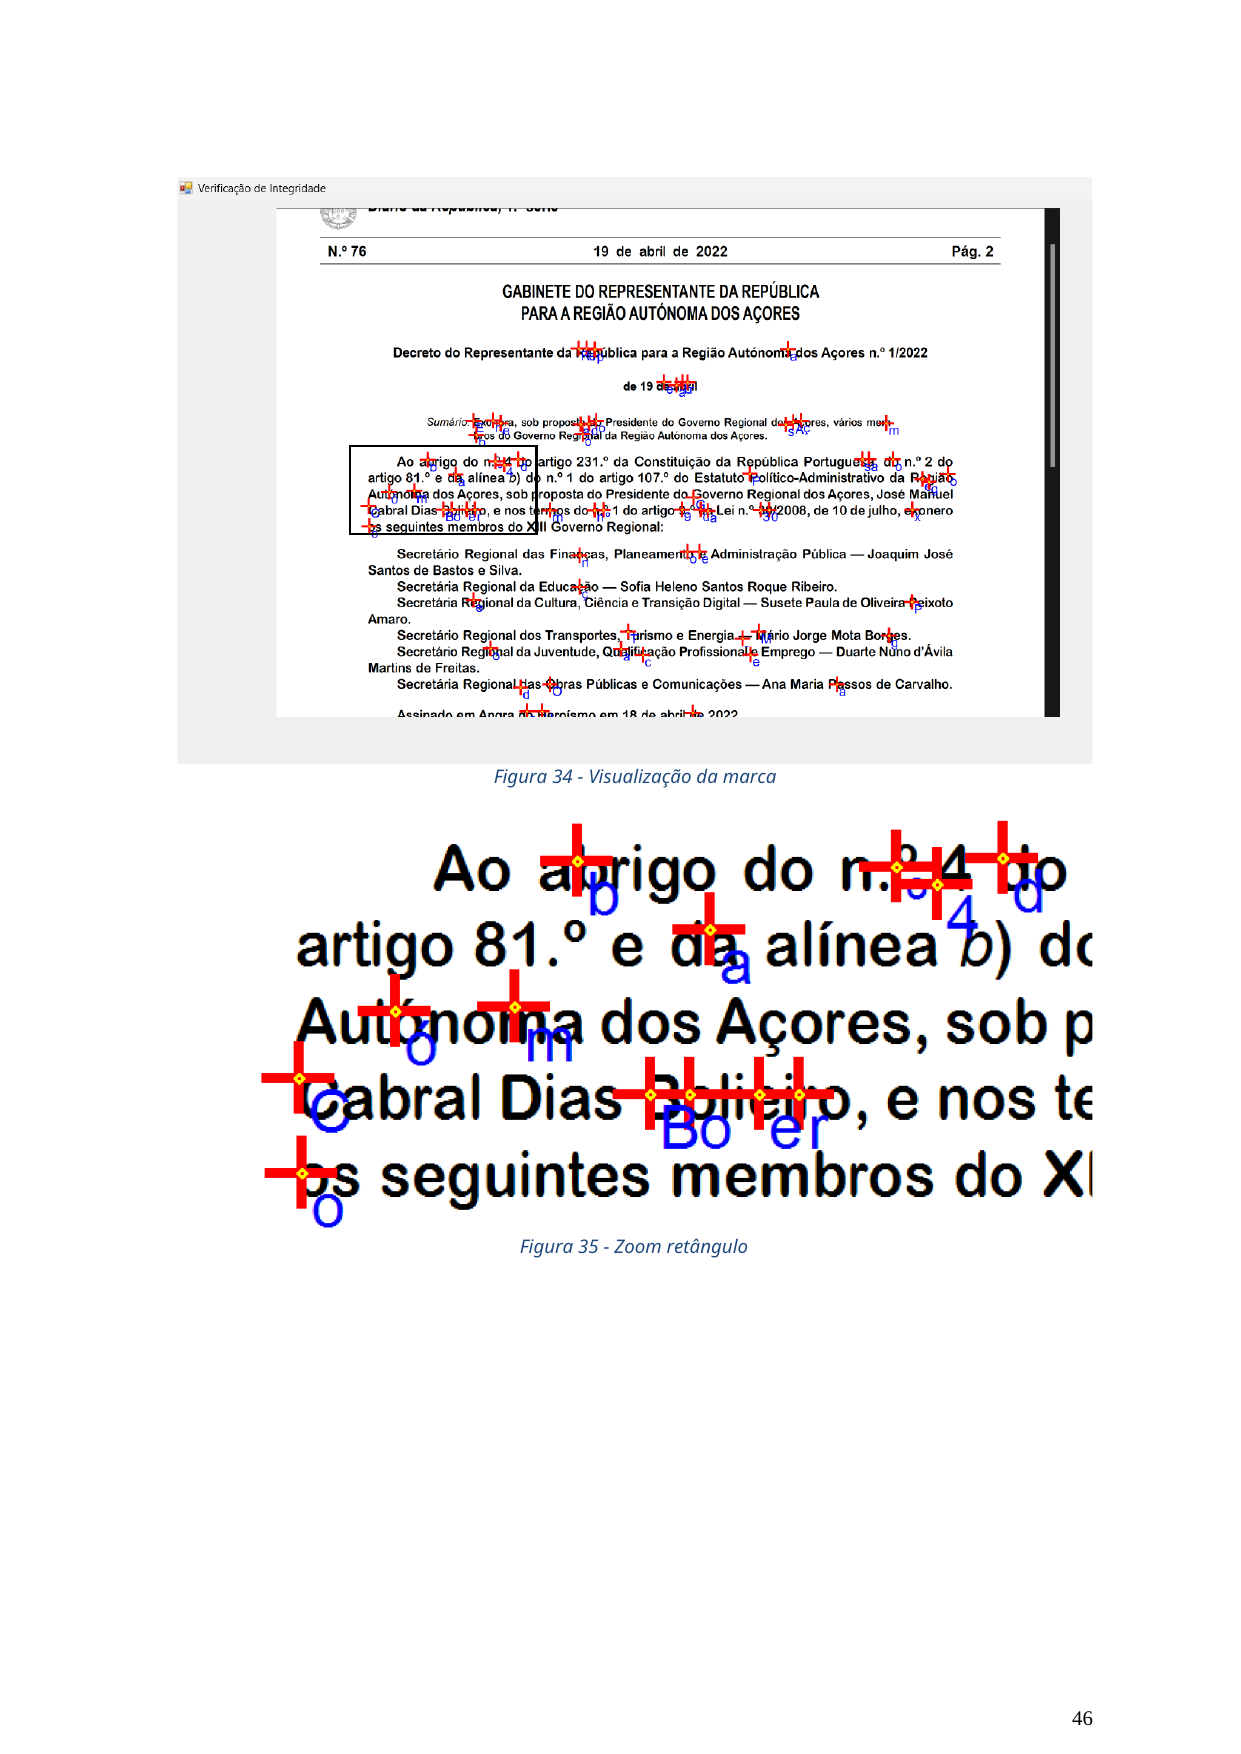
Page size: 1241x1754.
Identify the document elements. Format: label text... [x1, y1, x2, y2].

picture [177, 177, 1093, 764]
picture [177, 809, 1093, 1233]
text Figura 35 - Zoom retângulo [177, 1233, 1092, 1258]
text Figura 34 - Visualização da marca [177, 764, 1092, 789]
